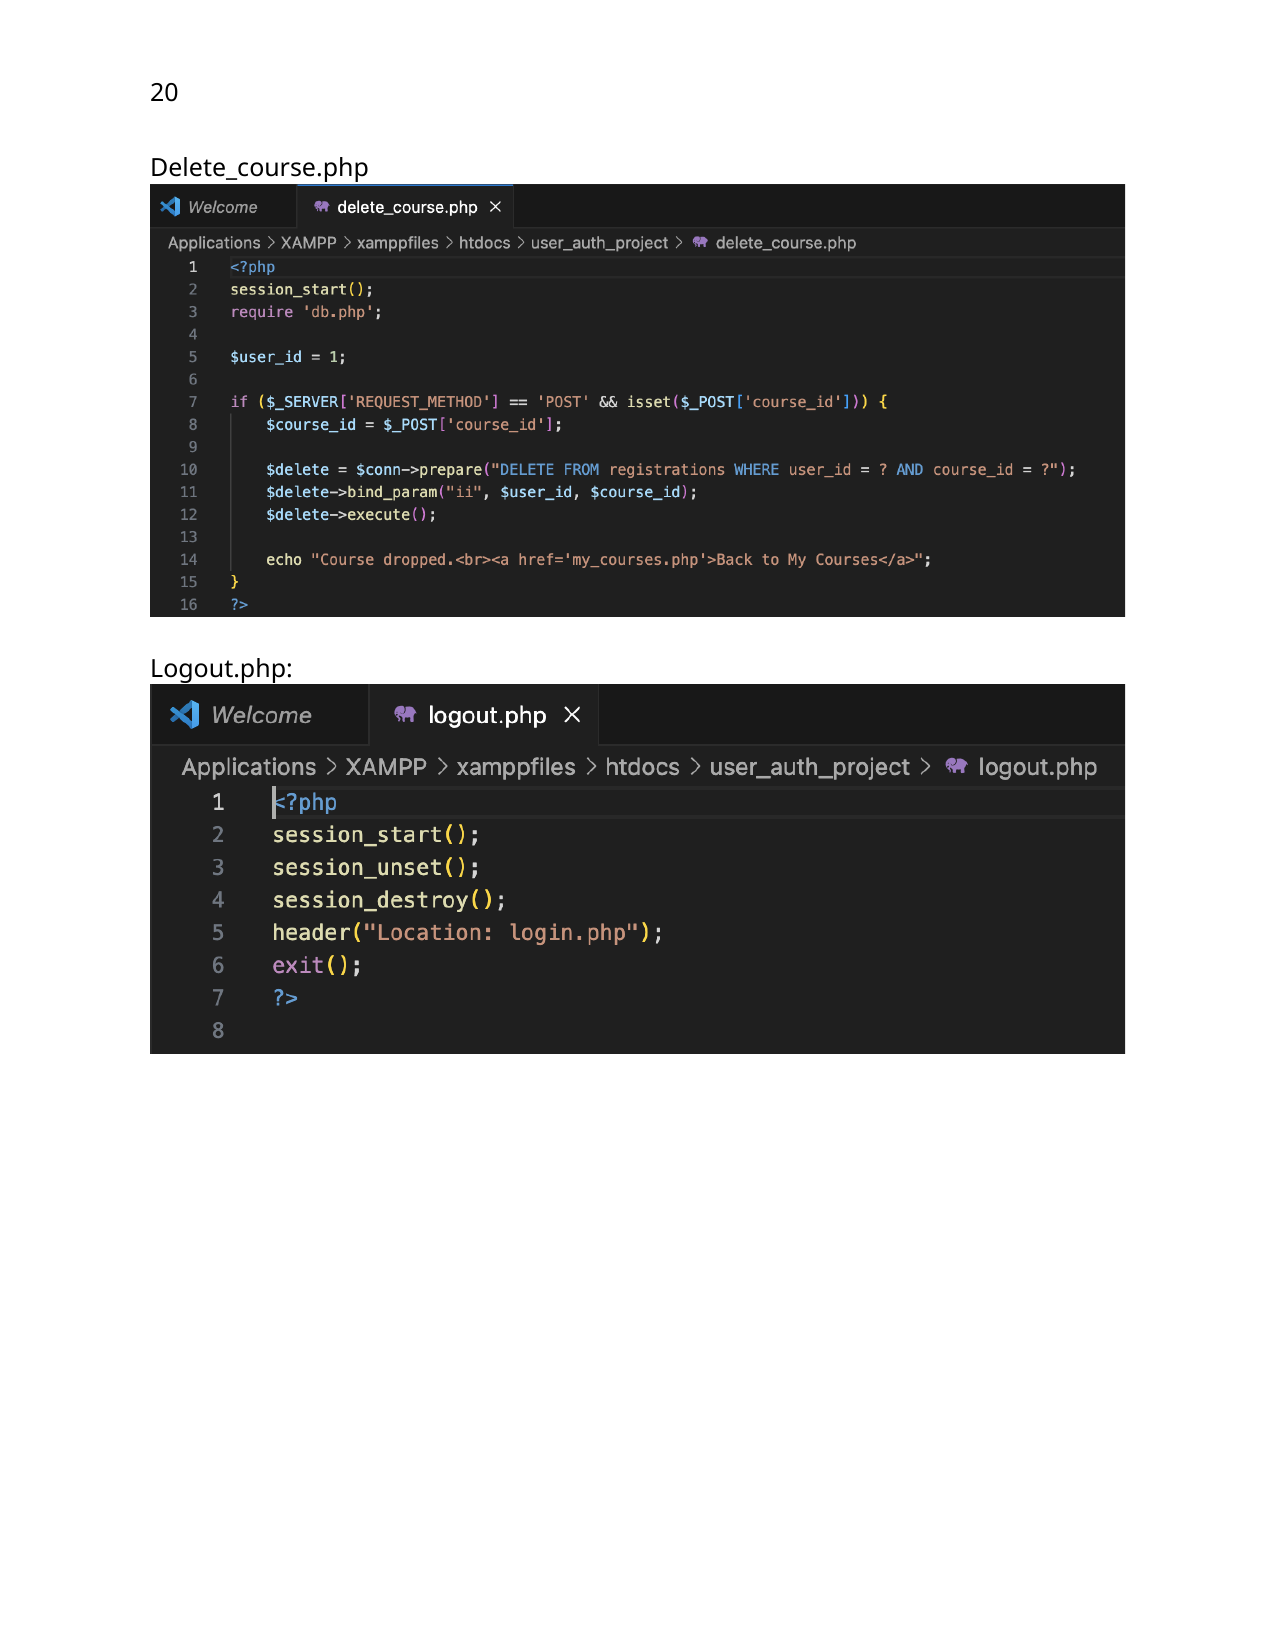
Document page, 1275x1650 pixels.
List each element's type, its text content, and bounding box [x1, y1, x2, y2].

picture [150, 184, 1125, 617]
text Logout.php: [150, 650, 1125, 684]
picture [150, 684, 1125, 1054]
text Delete_course.php [150, 150, 1125, 184]
